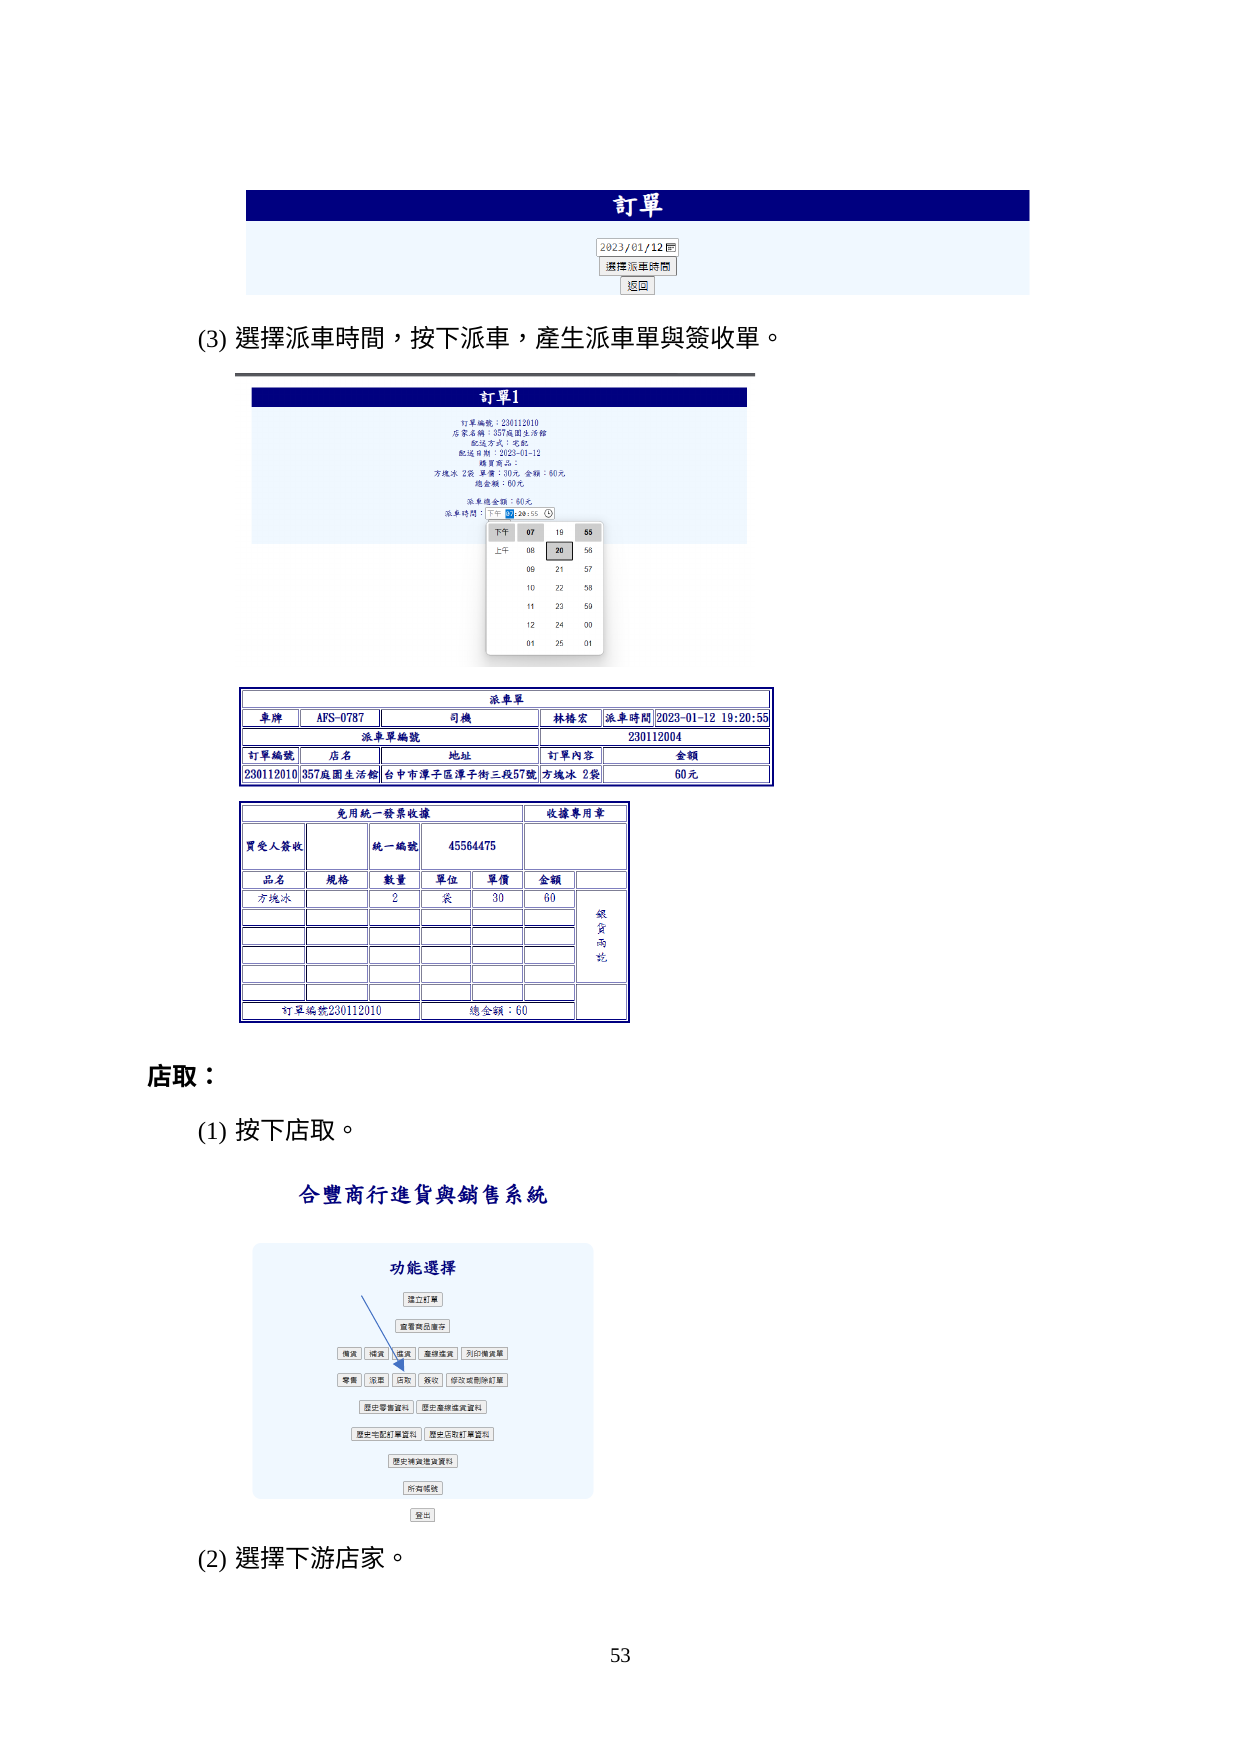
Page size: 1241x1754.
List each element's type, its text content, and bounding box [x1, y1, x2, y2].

list 按下店取。 [198, 1111, 1092, 1147]
list 選擇下游店家。 [198, 1538, 1092, 1574]
picture [235, 177, 1035, 305]
picture [235, 681, 799, 1042]
list 選擇派車時間，按下派車，產生派車單與簽收單。 [198, 319, 1092, 355]
text 店取： [148, 1056, 1092, 1093]
picture [235, 1165, 604, 1524]
picture [235, 373, 755, 667]
